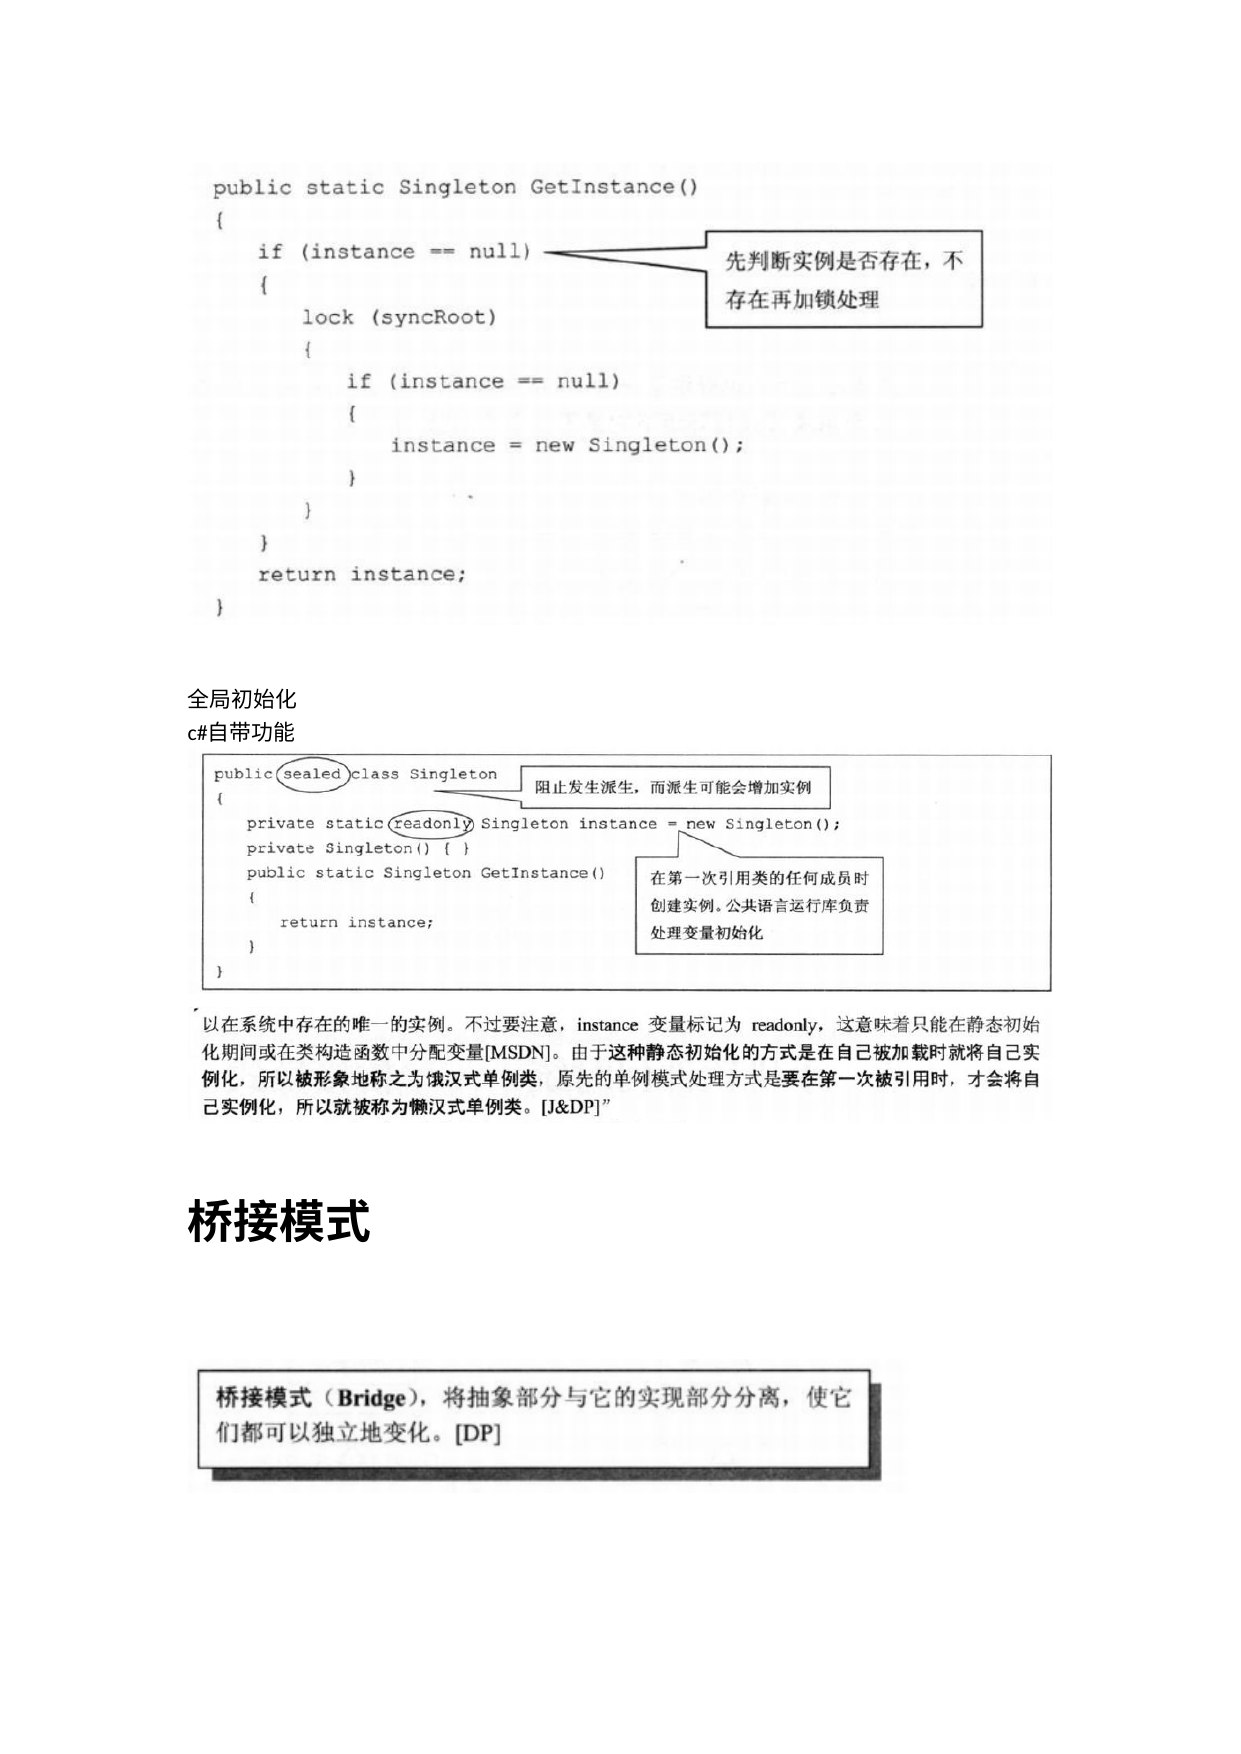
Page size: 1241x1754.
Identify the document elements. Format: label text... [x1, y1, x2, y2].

subtitle 桥接模式 [187, 1169, 1053, 1267]
text c#自带功能 [187, 714, 1053, 747]
picture [187, 747, 1053, 994]
text 全局初始化 [187, 682, 1053, 714]
picture [187, 1007, 1053, 1123]
picture [187, 162, 1053, 625]
picture [187, 1359, 910, 1493]
